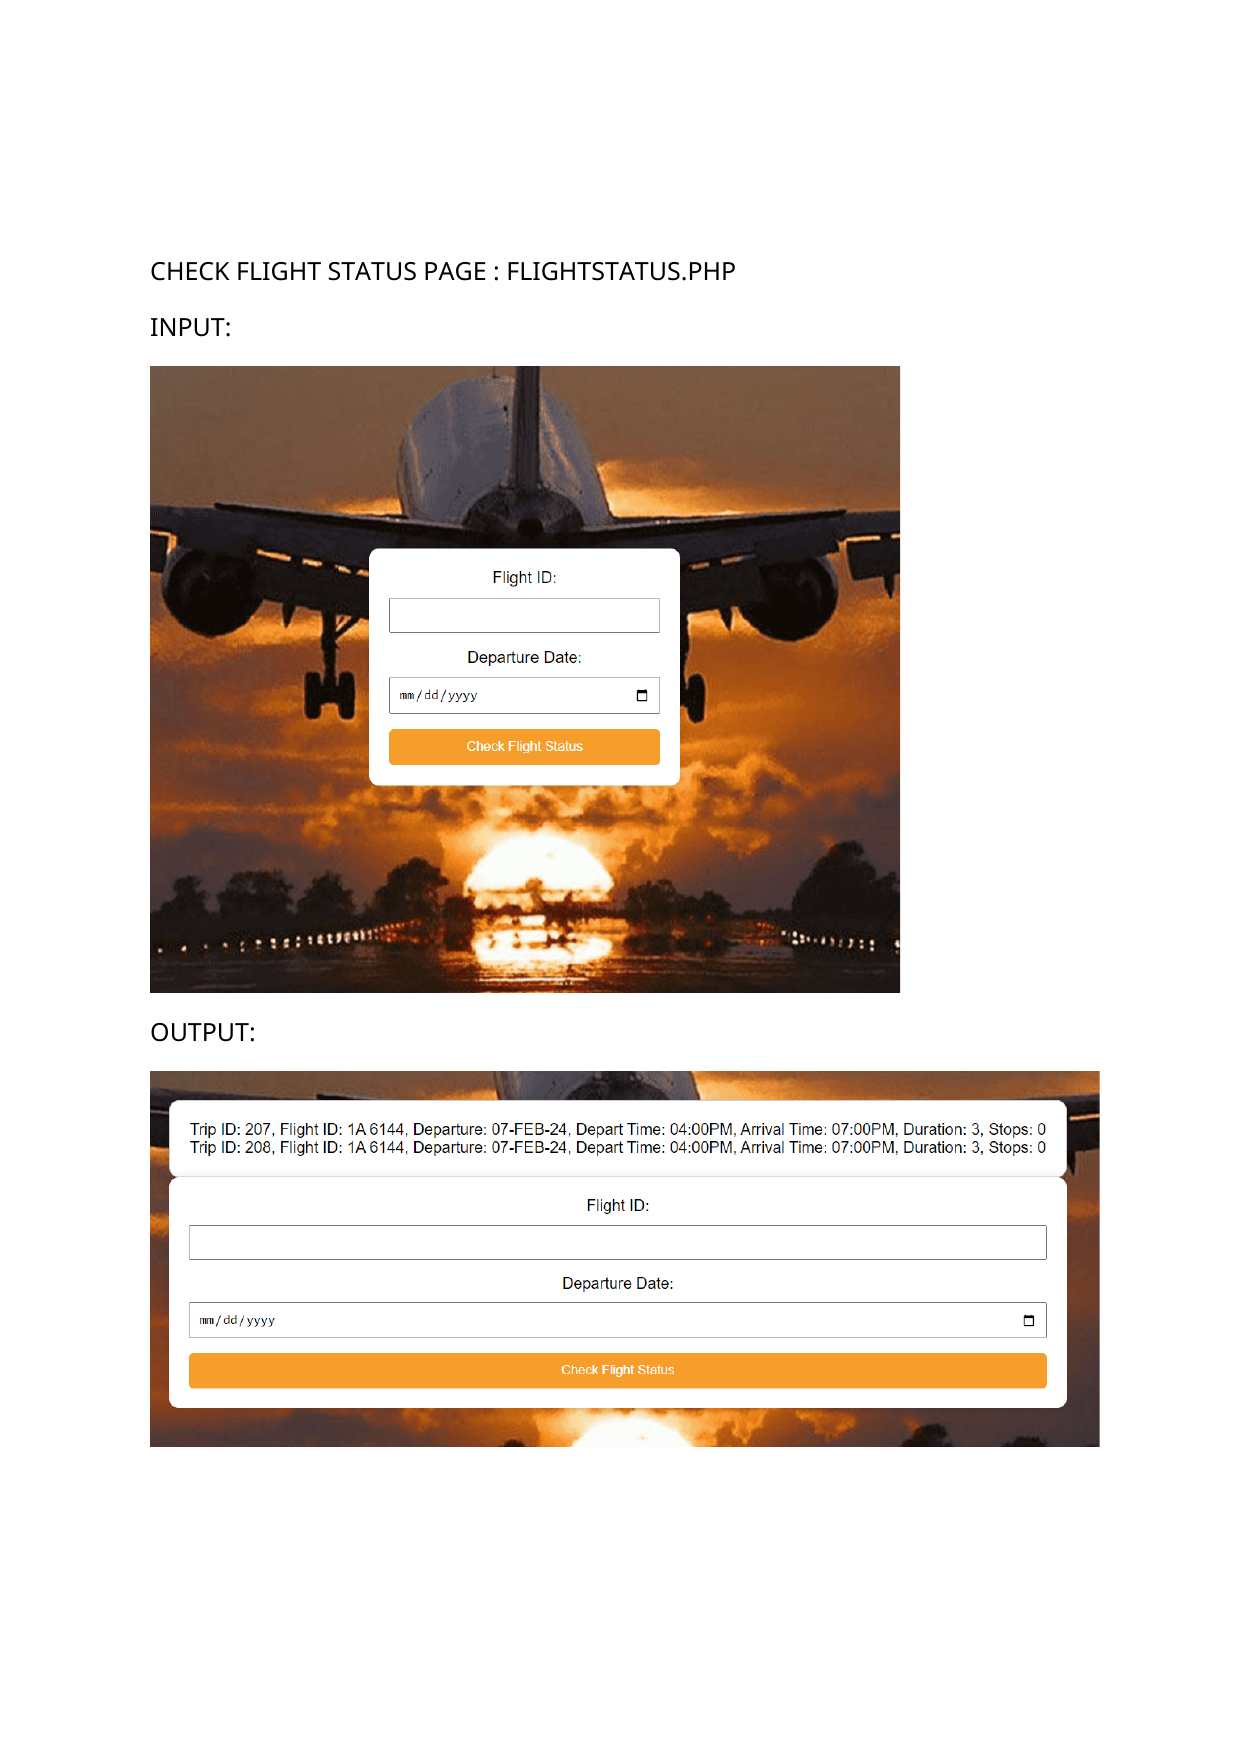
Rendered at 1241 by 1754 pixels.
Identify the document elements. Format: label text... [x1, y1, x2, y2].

text INPUT: [150, 310, 1090, 344]
picture [150, 366, 901, 993]
text CHECK FLIGHT STATUS PAGE : FLIGHTSTATUS.PHP [150, 254, 1090, 288]
text OUTPUT: [150, 1015, 1090, 1049]
picture [150, 1071, 1100, 1447]
